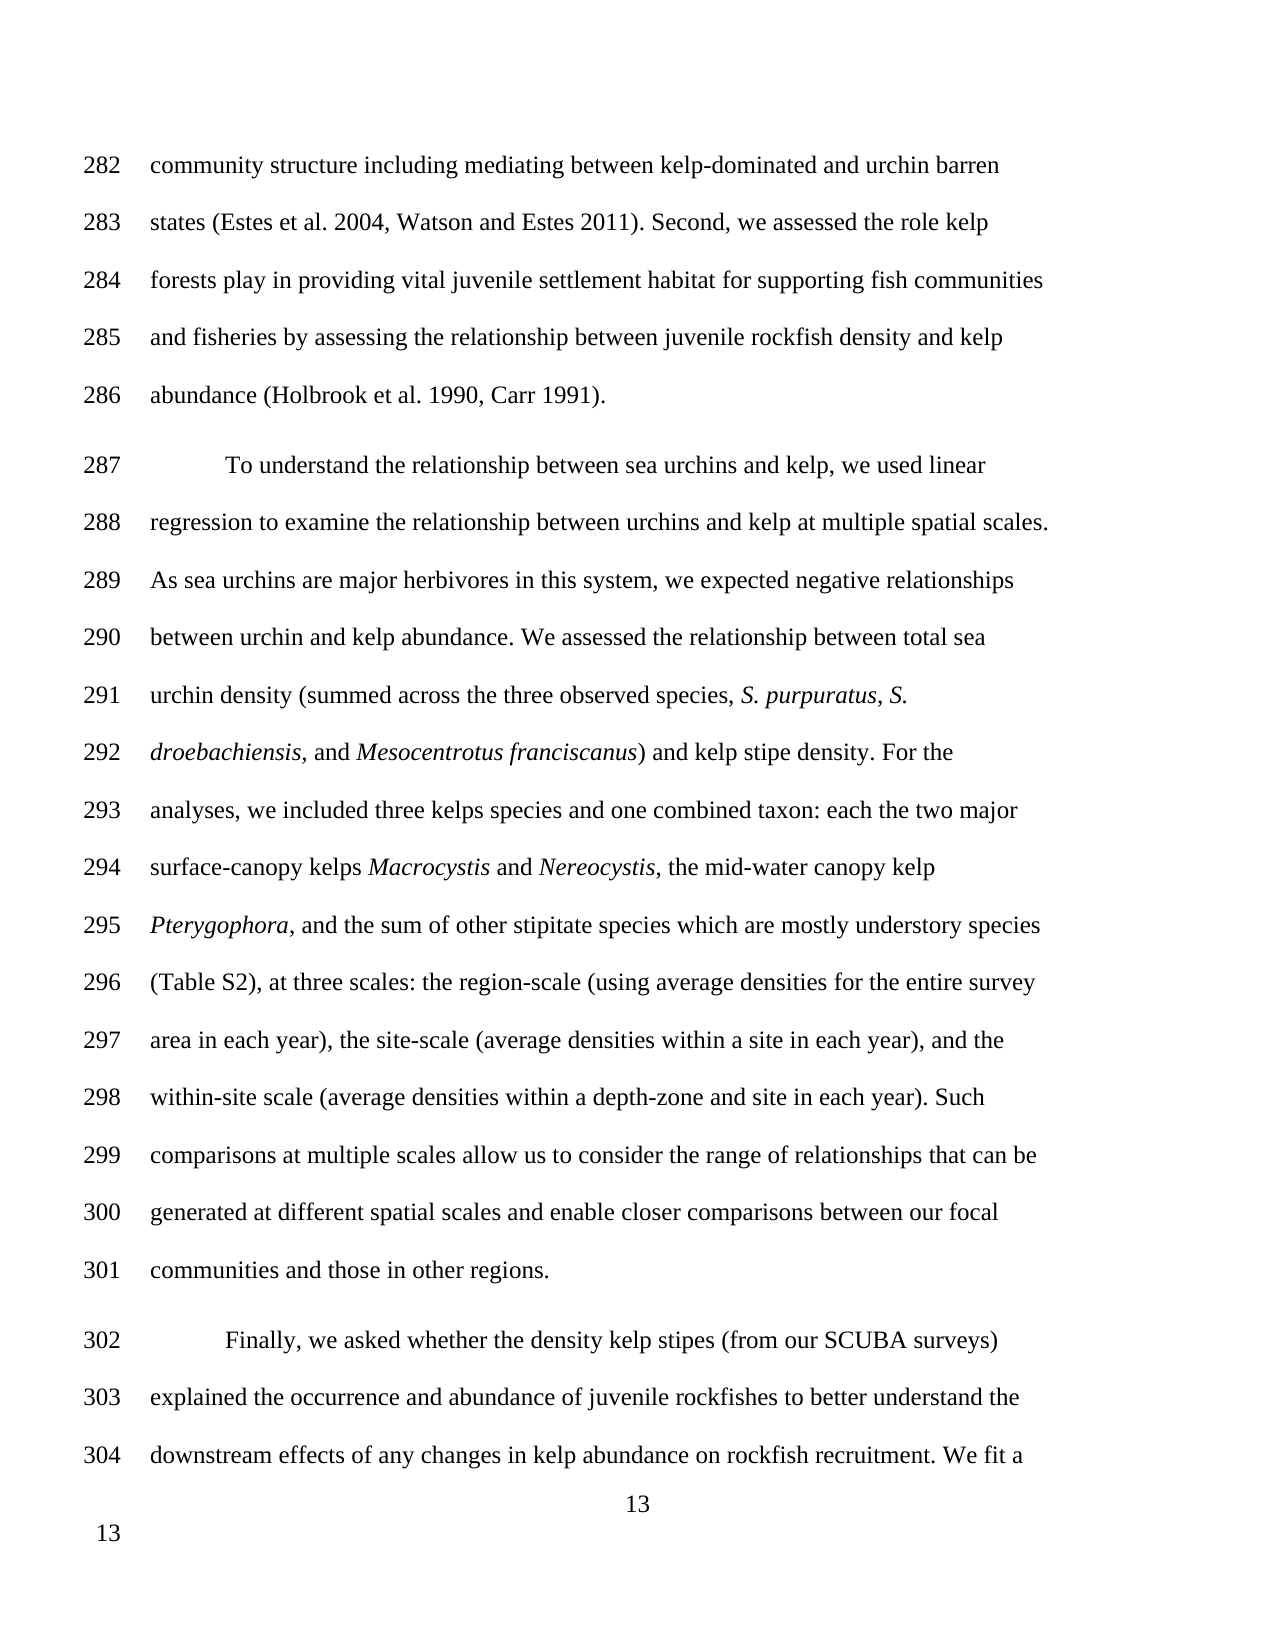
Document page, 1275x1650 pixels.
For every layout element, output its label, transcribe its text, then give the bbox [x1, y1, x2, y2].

text To understand the relationship between sea urchins and kelp, we used linear regression to examine the relationship between urchins and kelp at multiple spatial scales. As sea urchins are major herbivores in this system, we expected negative relationships between urchin and kelp abundance. We assessed the relationship between total sea urchin density (summed across the three observed species, S. purpuratus, S. droebachiensis, and Mesocentrotus franciscanus) and kelp stipe density. For the analyses, we included three kelps species and one combined taxon: each the two major surface-canopy kelps Macrocystis and Nereocystis, the mid-water canopy kelp Pterygophora, and the sum of other stipitate species which are mostly understory species (Table S2), at three scales: the region-scale (using average densities for the entire survey area in each year), the site-scale (average densities within a site in each year), and the within-site scale (average densities within a depth-zone and site in each year). Such comparisons at multiple scales allow us to consider the range of relationships that can be generated at different spatial scales and enable closer comparisons between our focal communities and those in other regions. [150, 450, 1050, 1284]
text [150, 150, 1050, 409]
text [150, 1325, 1050, 1469]
